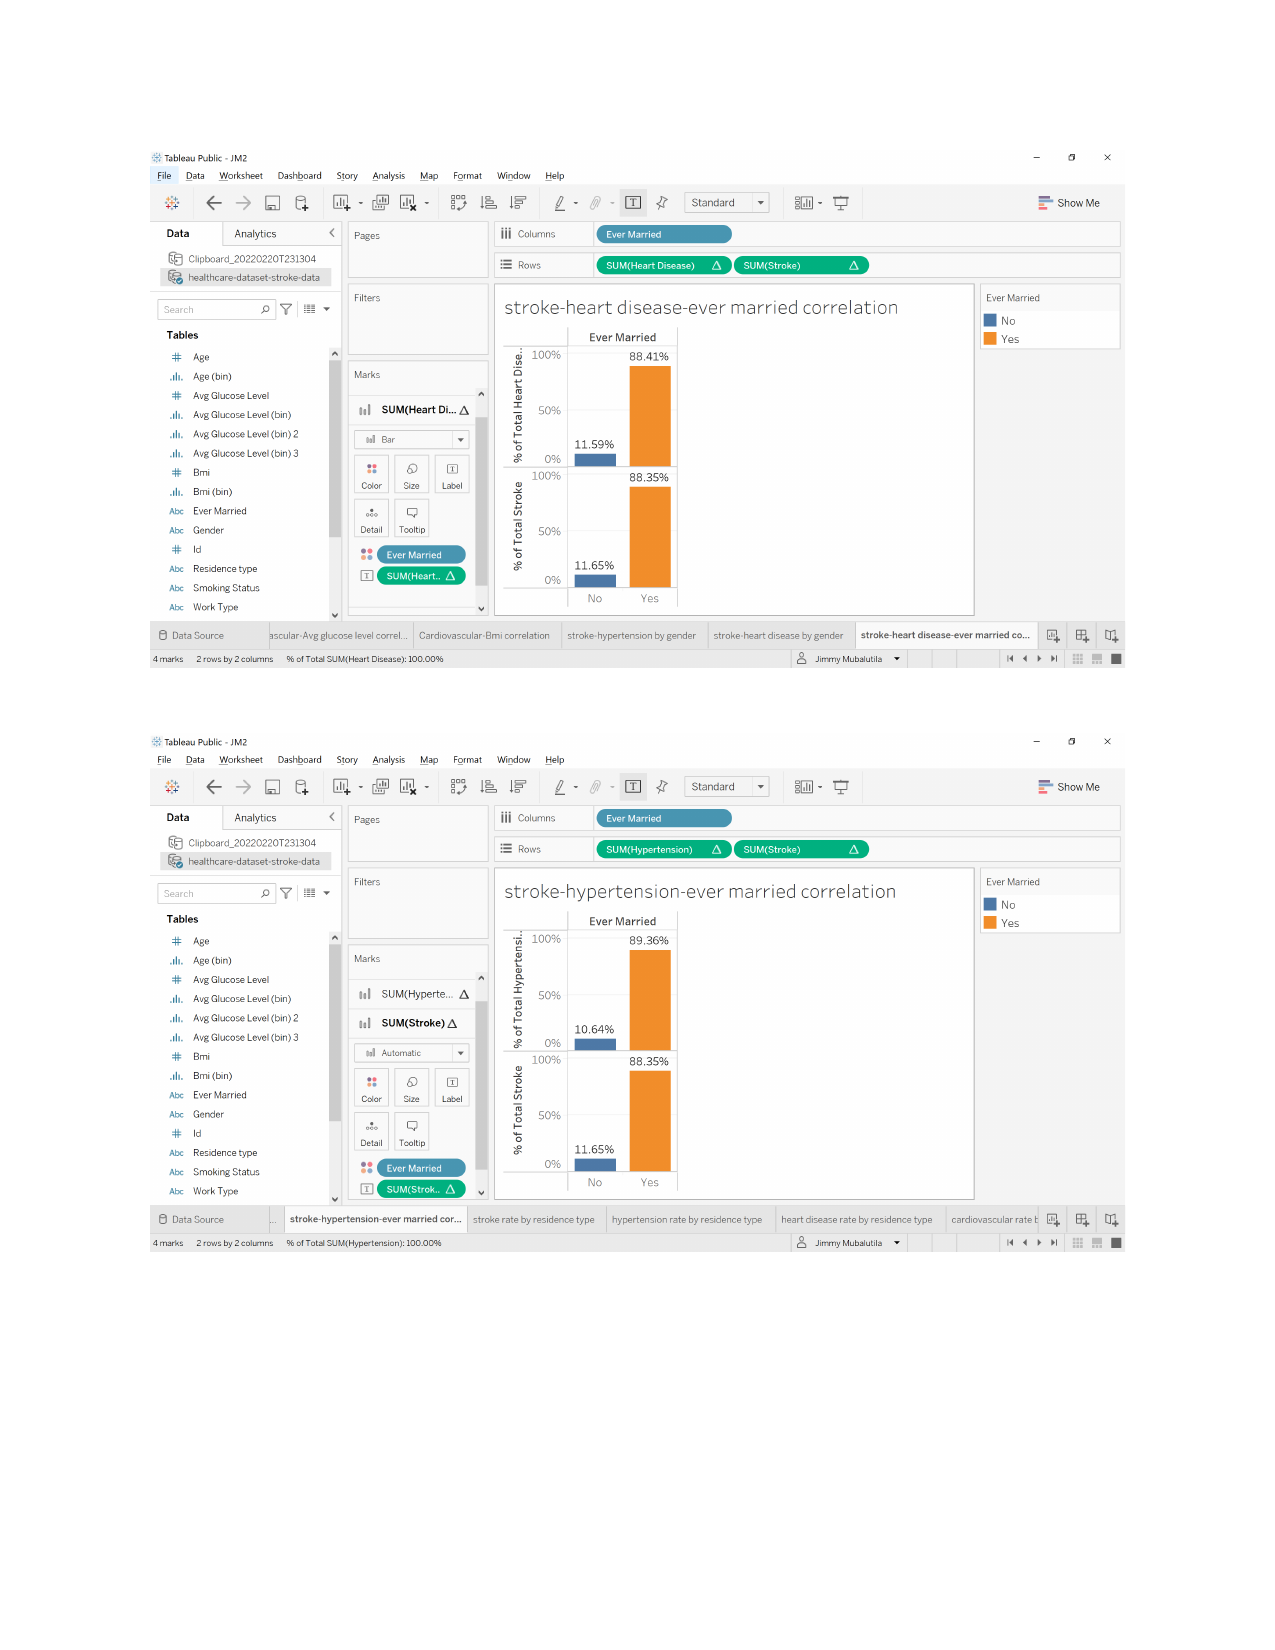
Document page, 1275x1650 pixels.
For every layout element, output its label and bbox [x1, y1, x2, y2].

picture [150, 733, 1125, 1252]
picture [150, 150, 1125, 668]
